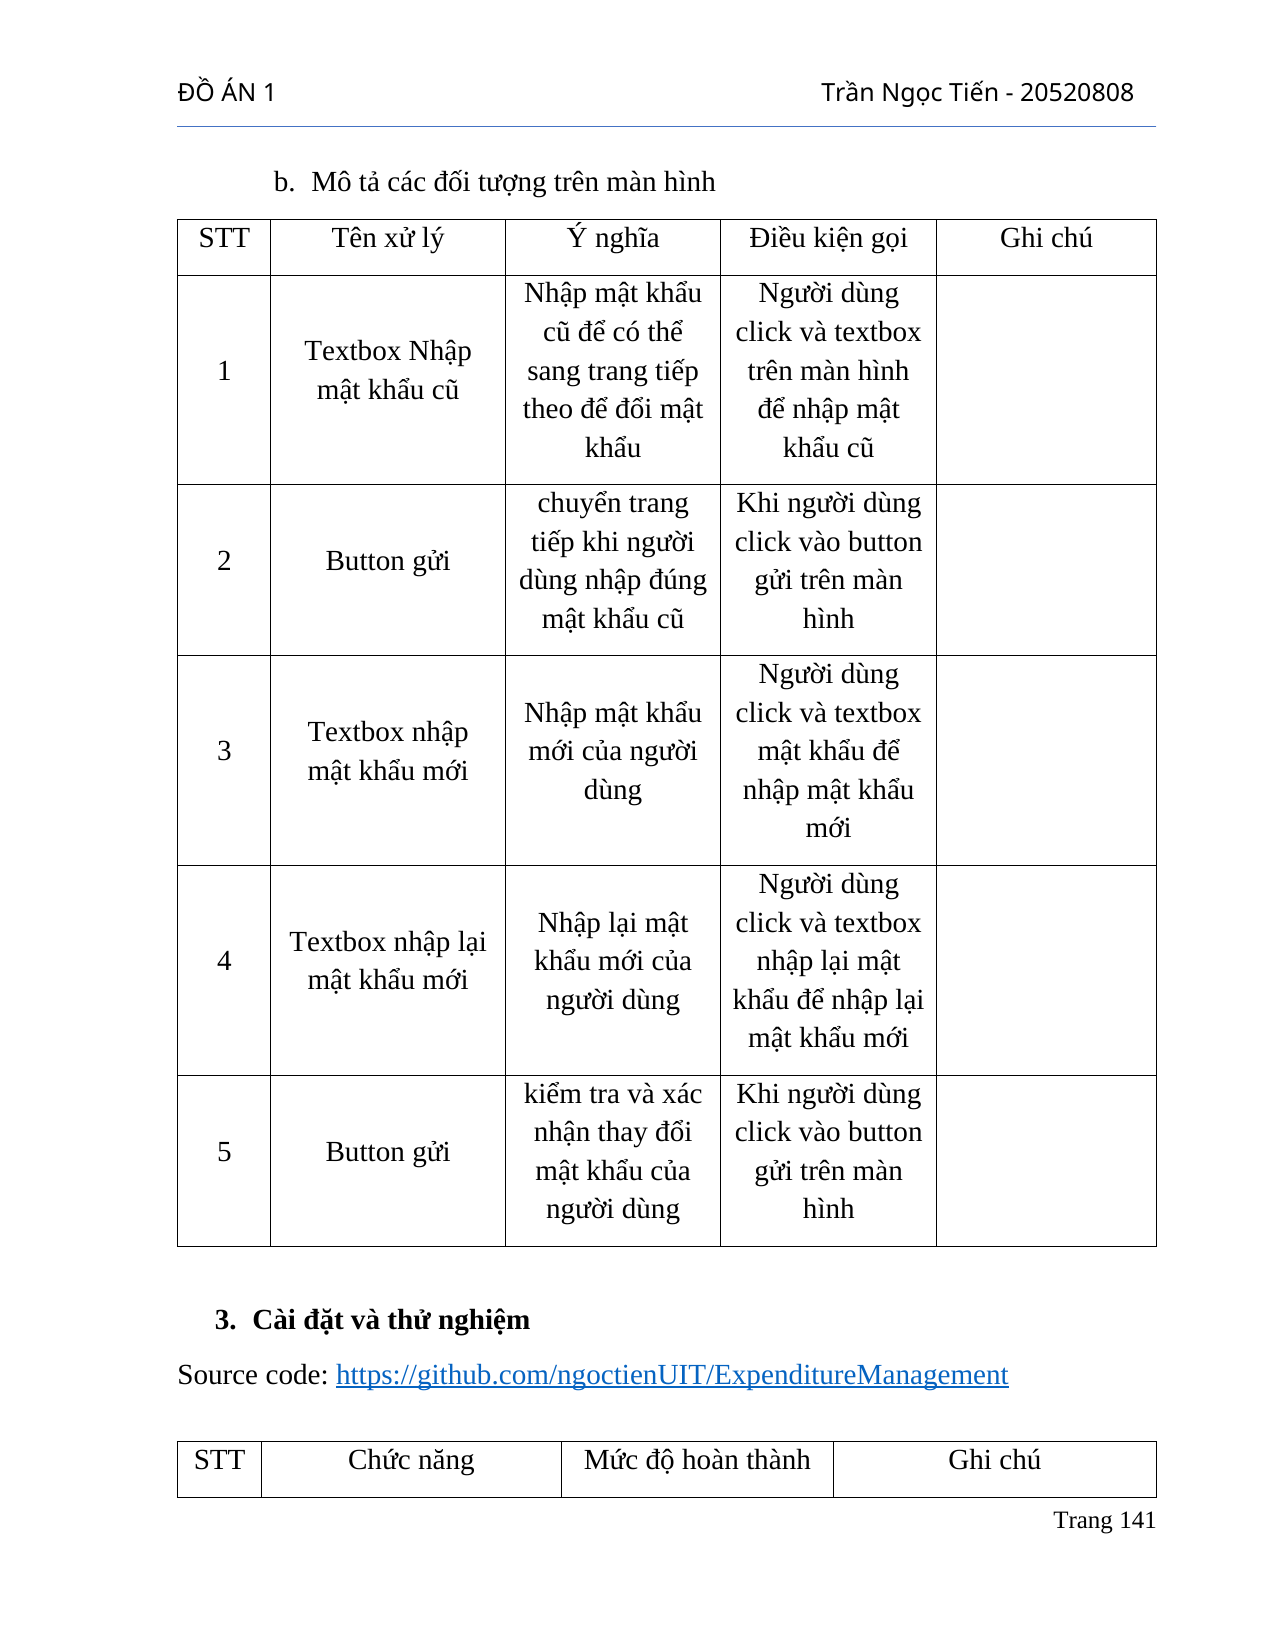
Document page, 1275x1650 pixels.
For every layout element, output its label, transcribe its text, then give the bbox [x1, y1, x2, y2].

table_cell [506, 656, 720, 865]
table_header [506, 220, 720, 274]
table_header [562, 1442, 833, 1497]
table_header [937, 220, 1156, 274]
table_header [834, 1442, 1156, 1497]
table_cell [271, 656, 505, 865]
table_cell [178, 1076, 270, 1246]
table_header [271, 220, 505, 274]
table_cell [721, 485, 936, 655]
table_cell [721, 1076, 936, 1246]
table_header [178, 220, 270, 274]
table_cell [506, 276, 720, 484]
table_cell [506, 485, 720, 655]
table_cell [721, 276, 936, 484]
list Cài đặt và thử nghiệm [214, 1302, 1156, 1336]
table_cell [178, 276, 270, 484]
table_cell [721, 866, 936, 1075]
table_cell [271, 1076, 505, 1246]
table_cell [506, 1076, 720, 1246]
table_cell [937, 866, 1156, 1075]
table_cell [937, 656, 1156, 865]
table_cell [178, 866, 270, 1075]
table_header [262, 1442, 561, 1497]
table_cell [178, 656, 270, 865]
list Mô tả các đối tượng trên màn hình [273, 164, 1156, 197]
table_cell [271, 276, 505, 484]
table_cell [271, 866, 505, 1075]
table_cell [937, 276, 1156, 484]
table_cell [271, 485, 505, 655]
text Source code: https://github.com/ngoctienUIT/ExpenditureManagement [177, 1357, 1156, 1391]
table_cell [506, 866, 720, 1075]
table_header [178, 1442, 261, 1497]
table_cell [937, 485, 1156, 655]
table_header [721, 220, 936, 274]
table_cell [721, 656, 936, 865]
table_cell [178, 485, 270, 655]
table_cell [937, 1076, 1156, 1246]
